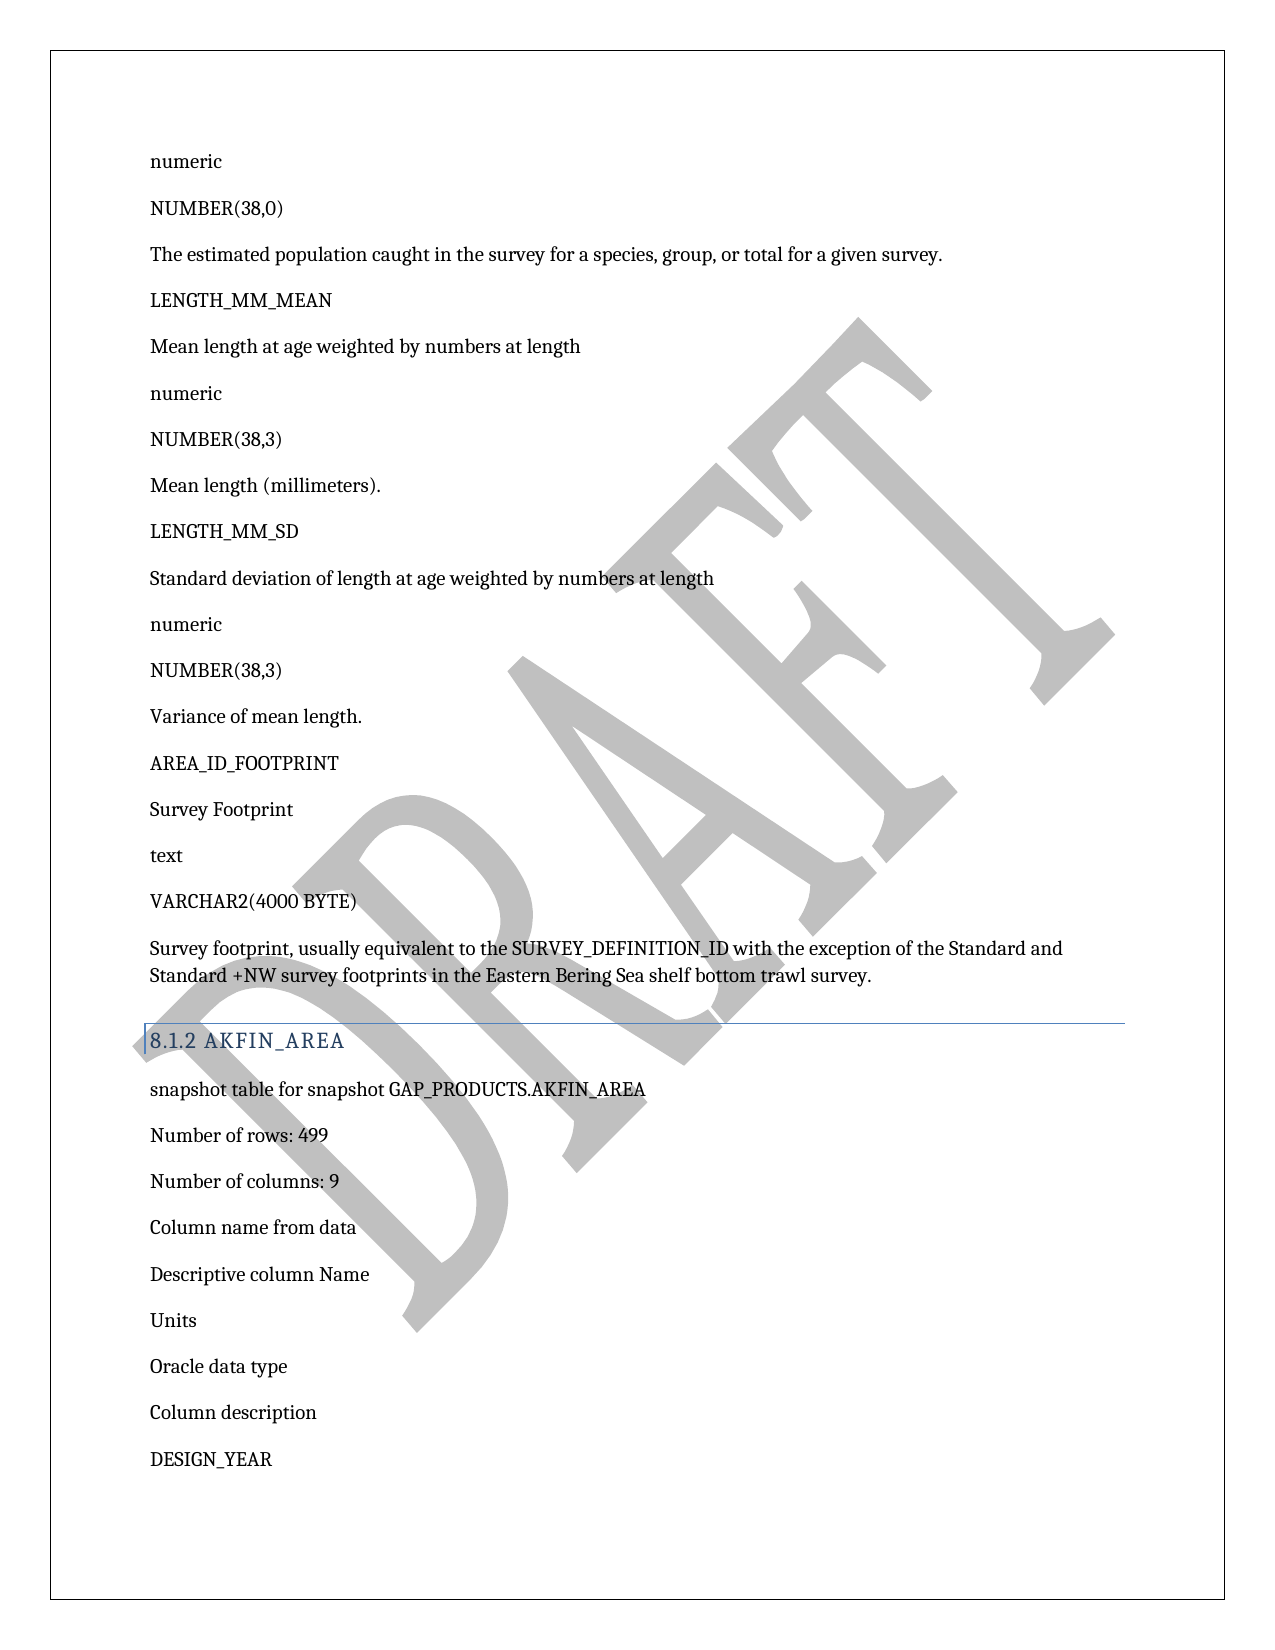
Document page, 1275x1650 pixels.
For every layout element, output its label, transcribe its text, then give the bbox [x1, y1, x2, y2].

text The estimated population caught in the survey for a species, group, or total for a given survey. [150, 242, 1125, 266]
text Mean length (millimeters). [150, 474, 1125, 498]
text text [150, 844, 1125, 868]
subtitle 8.1.2 AKFIN_AREA [146, 1024, 1125, 1054]
text snapshot table for snapshot GAP_PRODUCTS.AKFIN_AREA [150, 1077, 1125, 1101]
text Survey Footprint [150, 797, 1125, 821]
text Number of rows: 499 [150, 1123, 1125, 1147]
text numeric [150, 612, 1125, 636]
text DESIGN_YEAR [150, 1447, 1125, 1471]
text Variance of mean length. [150, 705, 1125, 729]
text NUMBER(38,3) [150, 427, 1125, 451]
text LENGTH_MM_SD [150, 520, 1125, 544]
text LENGTH_MM_MEAN [150, 289, 1125, 313]
text numeric [150, 381, 1125, 405]
text NUMBER(38,0) [150, 196, 1125, 220]
text Column description [150, 1401, 1125, 1425]
text numeric [150, 150, 1125, 174]
text Units [150, 1308, 1125, 1332]
text Standard deviation of length at age weighted by numbers at length [150, 566, 1125, 590]
text VARCHAR2(4000 BYTE) [150, 890, 1125, 914]
text Column name from data [150, 1216, 1125, 1240]
text NUMBER(38,3) [150, 659, 1125, 683]
text Survey footprint, usually equivalent to the SURVEY_DEFINITION_ID with the exception of the Standard and Standard +NW survey footprints in the Eastern Bering Sea shelf bottom trawl survey. [150, 936, 1125, 988]
text AREA_ID_FOOTPRINT [150, 751, 1125, 775]
text Descriptive column Name [150, 1262, 1125, 1286]
text Oracle data type [150, 1355, 1125, 1379]
text Mean length at age weighted by numbers at length [150, 335, 1125, 359]
text Number of columns: 9 [150, 1170, 1125, 1194]
